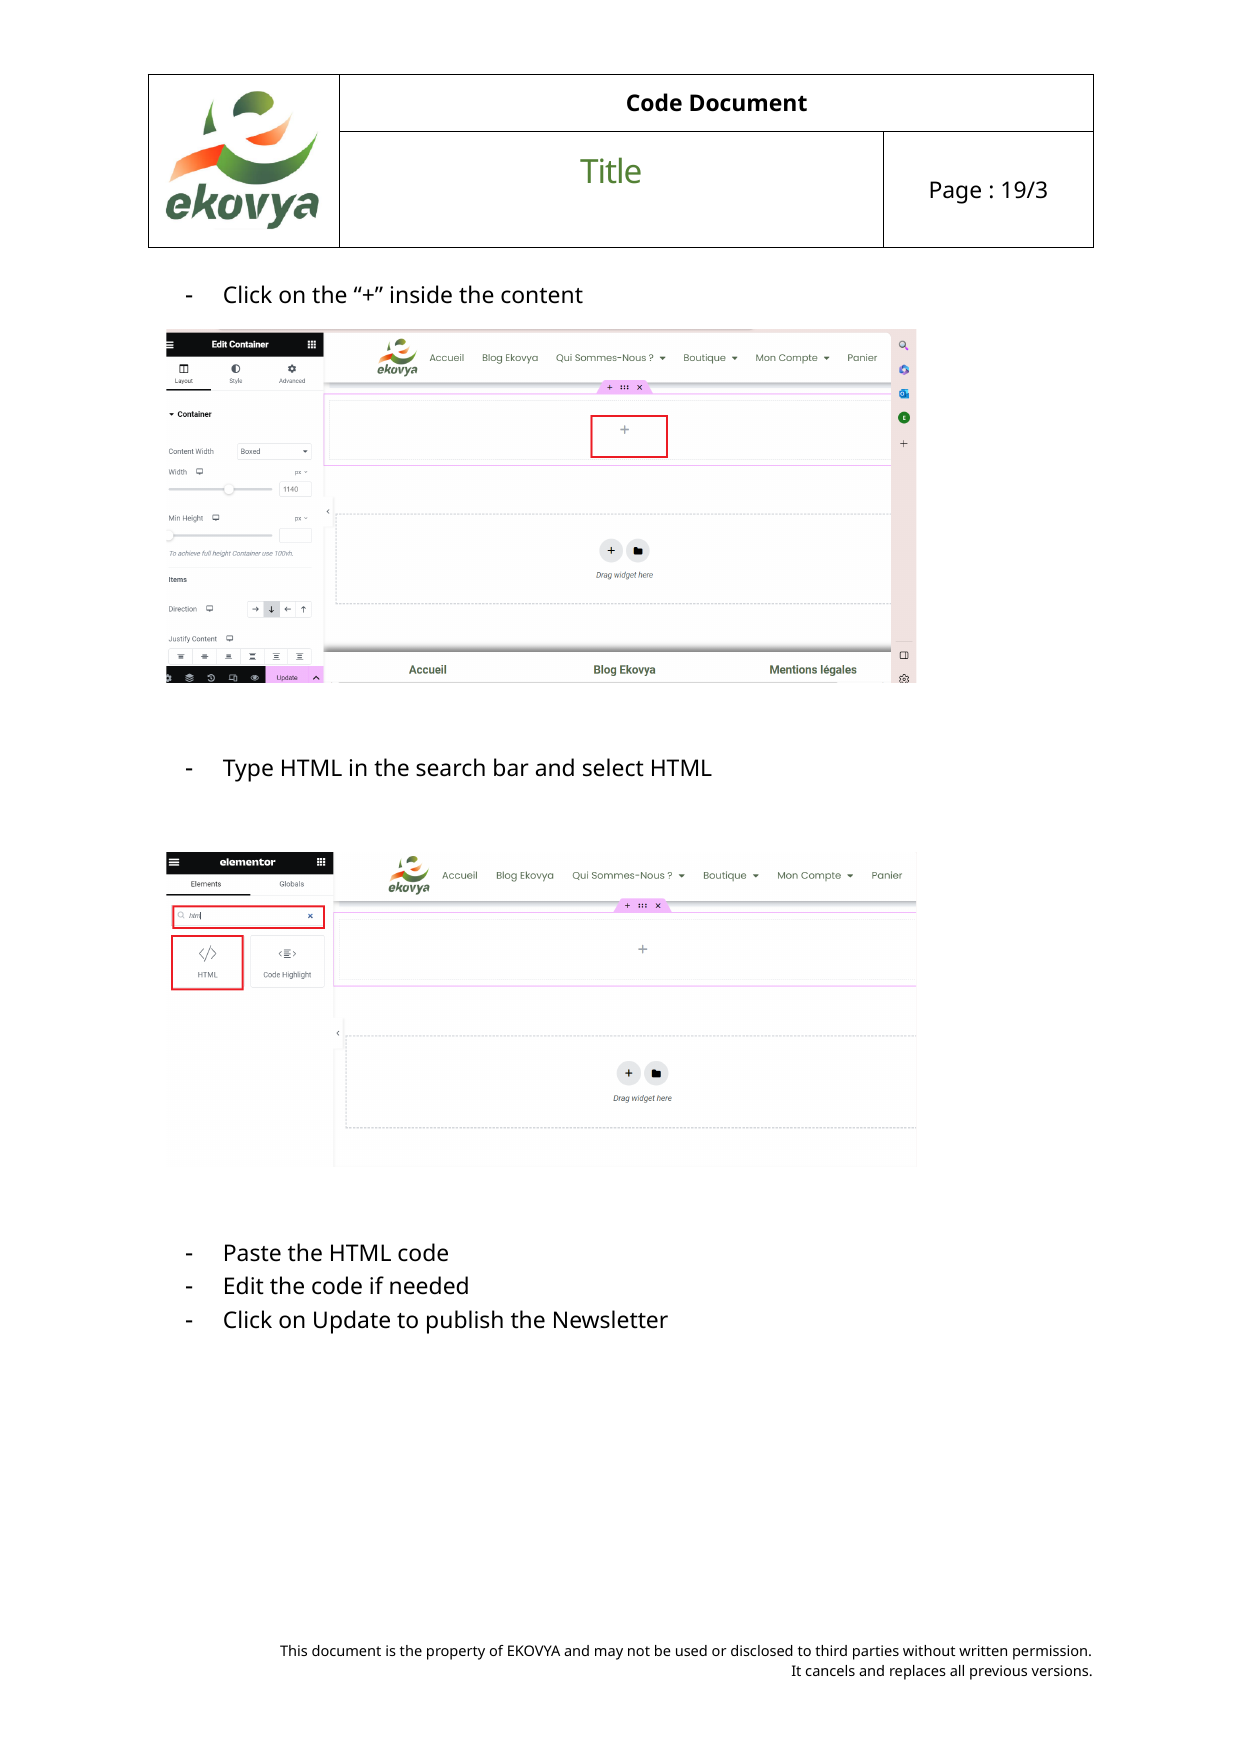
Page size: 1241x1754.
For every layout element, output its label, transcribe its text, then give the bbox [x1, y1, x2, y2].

list Type HTML in the search bar and select HTML [185, 752, 1093, 783]
list Paste the HTML code [185, 1237, 1093, 1268]
list Click on the “+” inside the content [185, 279, 1093, 310]
picture [159, 75, 329, 232]
list Click on Update to publish the Newsletter [185, 1304, 1093, 1335]
list Edit the code if needed [185, 1270, 1093, 1302]
